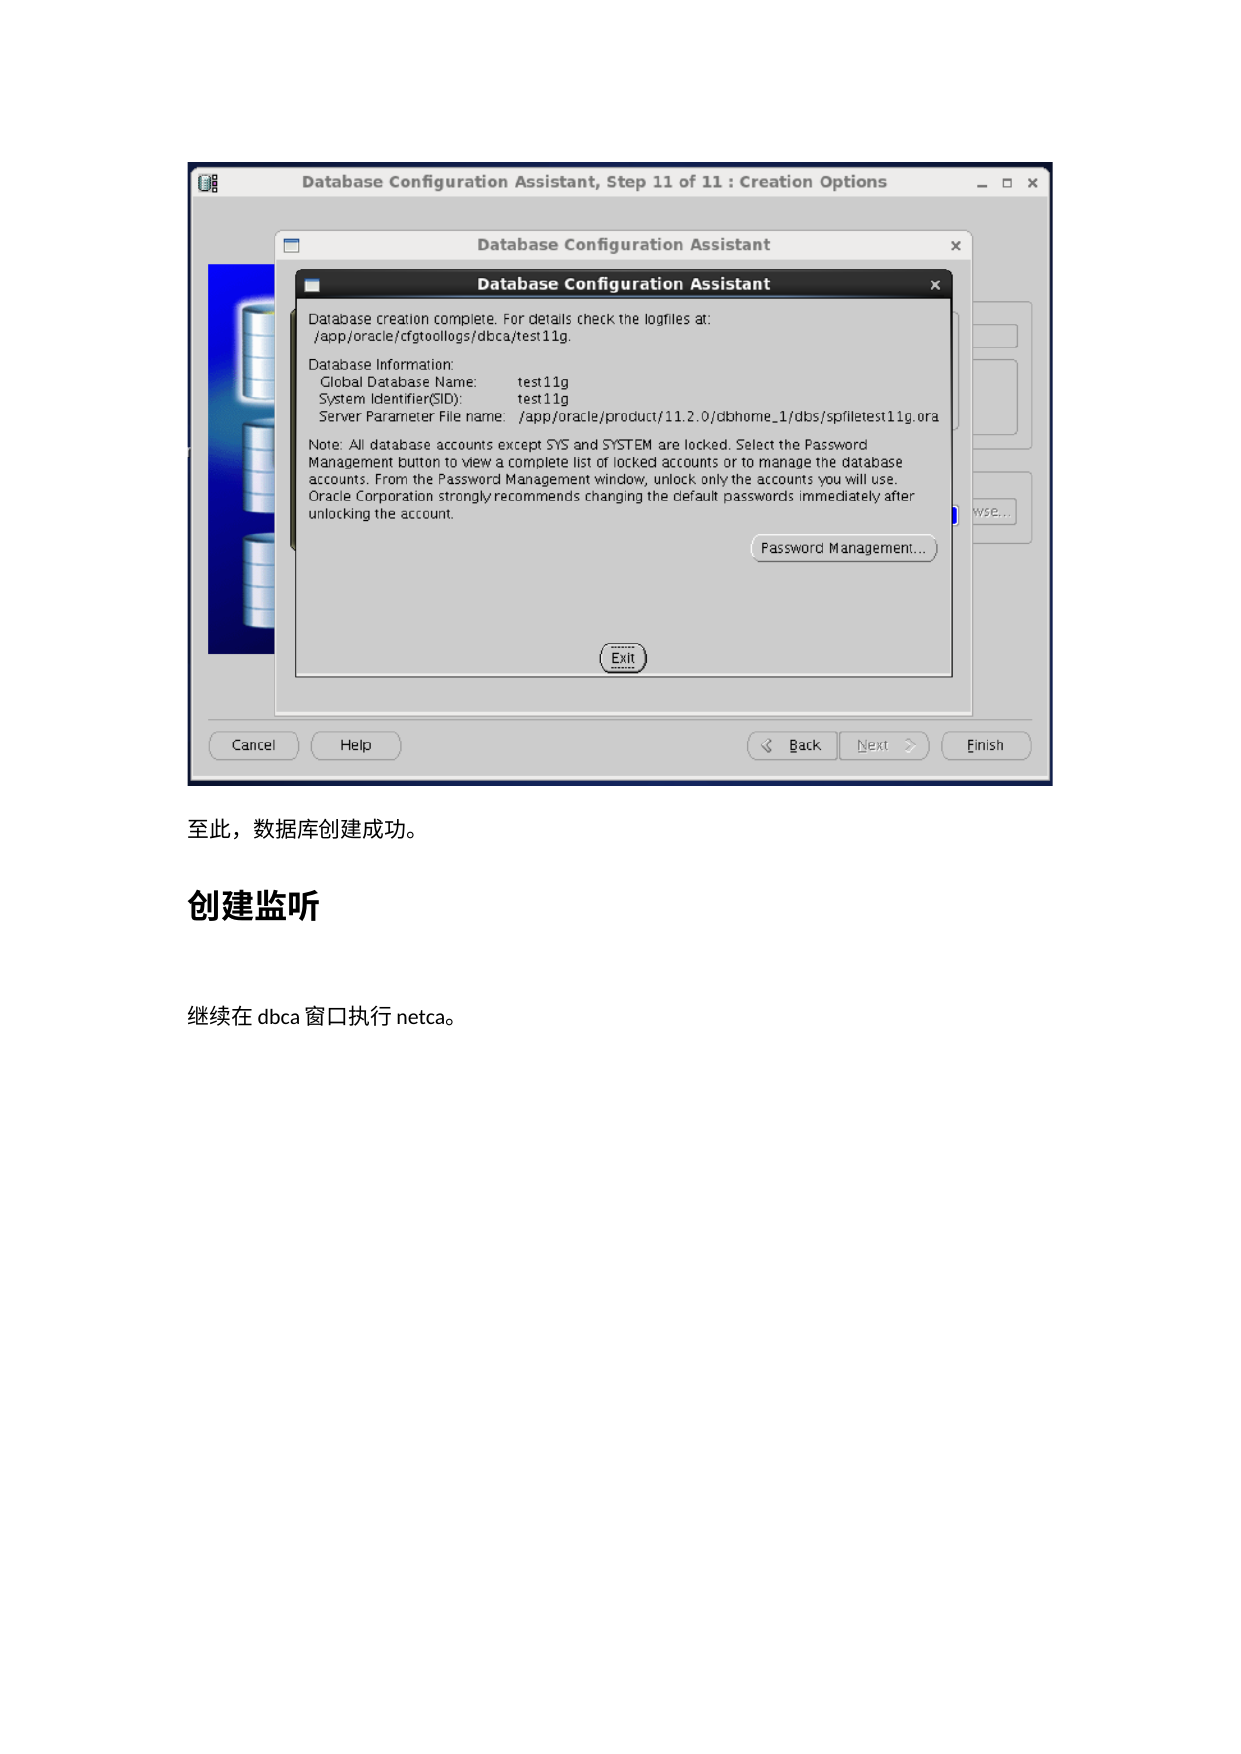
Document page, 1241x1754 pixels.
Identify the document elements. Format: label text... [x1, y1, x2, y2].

subtitle 创建监听 [187, 872, 1053, 937]
text 继续在dbca窗口执行netca。 [187, 999, 1053, 1031]
picture [187, 162, 1053, 786]
text 至此，数据库创建成功。 [187, 812, 1053, 844]
